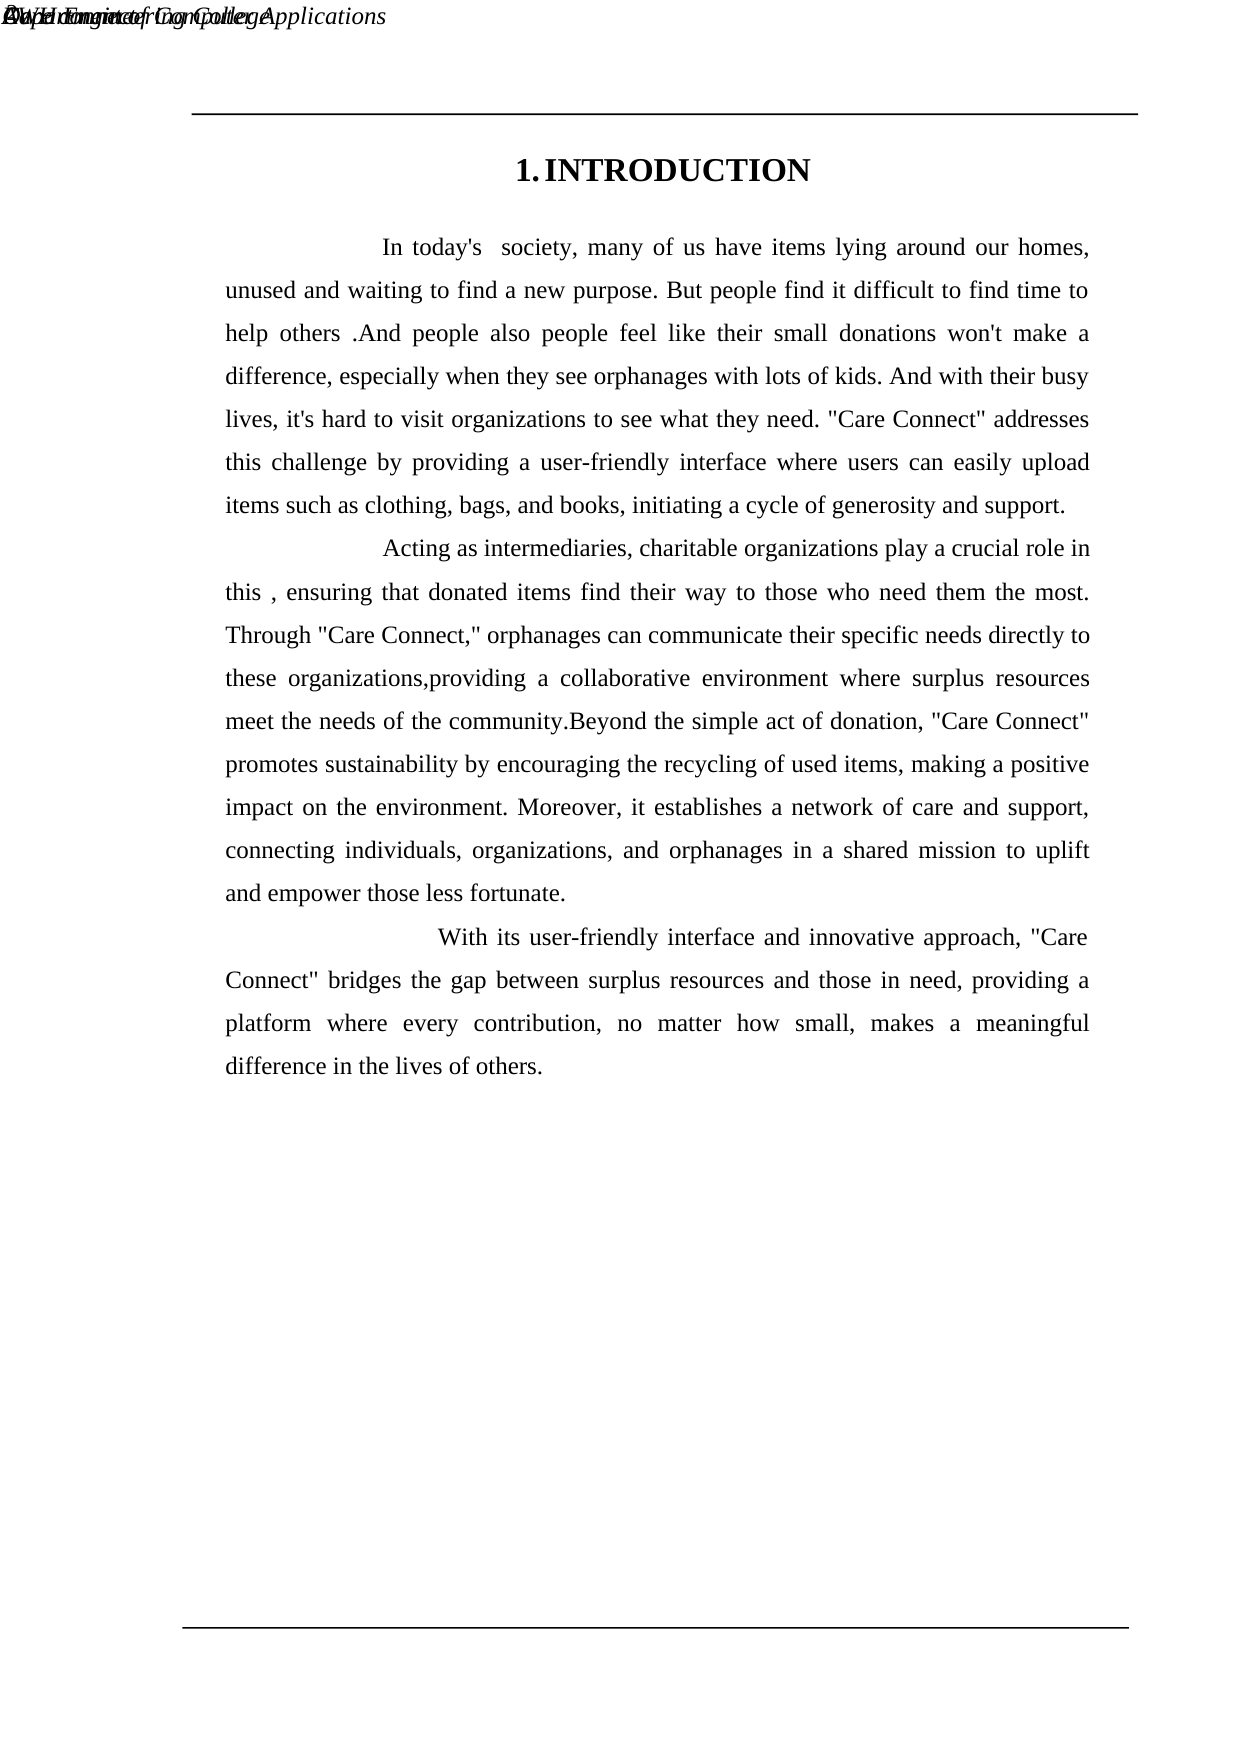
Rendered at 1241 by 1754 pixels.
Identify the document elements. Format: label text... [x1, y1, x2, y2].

subtitle INTRODUCTION [515, 151, 1171, 189]
text In today's society, many of us have items lying around our homes, unused and waiting to find a new purpose. But people find it difficult to find time to help others .And people also people feel like their small donations won't make a difference, especially when they see orphanages with lots of kids. And with their busy lives, it's hard to visit organizations to see what they need. "Care Connect" addresses this challenge by providing a user-friendly interface where users can easily upload items such as clothing, bags, and books, initiating a cycle of generosity and support. [225, 232, 1091, 519]
text Acting as intermediaries, charitable organizations play a crucial role in this , ensuring that donated items find their way to those who need them the most. Through "Care Connect," orphanages can communicate their specific needs directly to these organizations,providing a collaborative environment where surplus resources meet the needs of the community.Beyond the simple act of donation, "Care Connect" promotes sustainability by encouraging the recycling of used items, making a positive impact on the environment. Moreover, it establishes a network of care and support, connecting individuals, organizations, and orphanages in a shared mission to uplift and empower those less fortunate. [225, 533, 1091, 907]
text With its user-friendly interface and innovative approach, "Care Connect" bridges the gap between surplus resources and those in need, providing a platform where every contribution, no matter how small, makes a meaningful difference in the lives of others. [225, 922, 1091, 1080]
